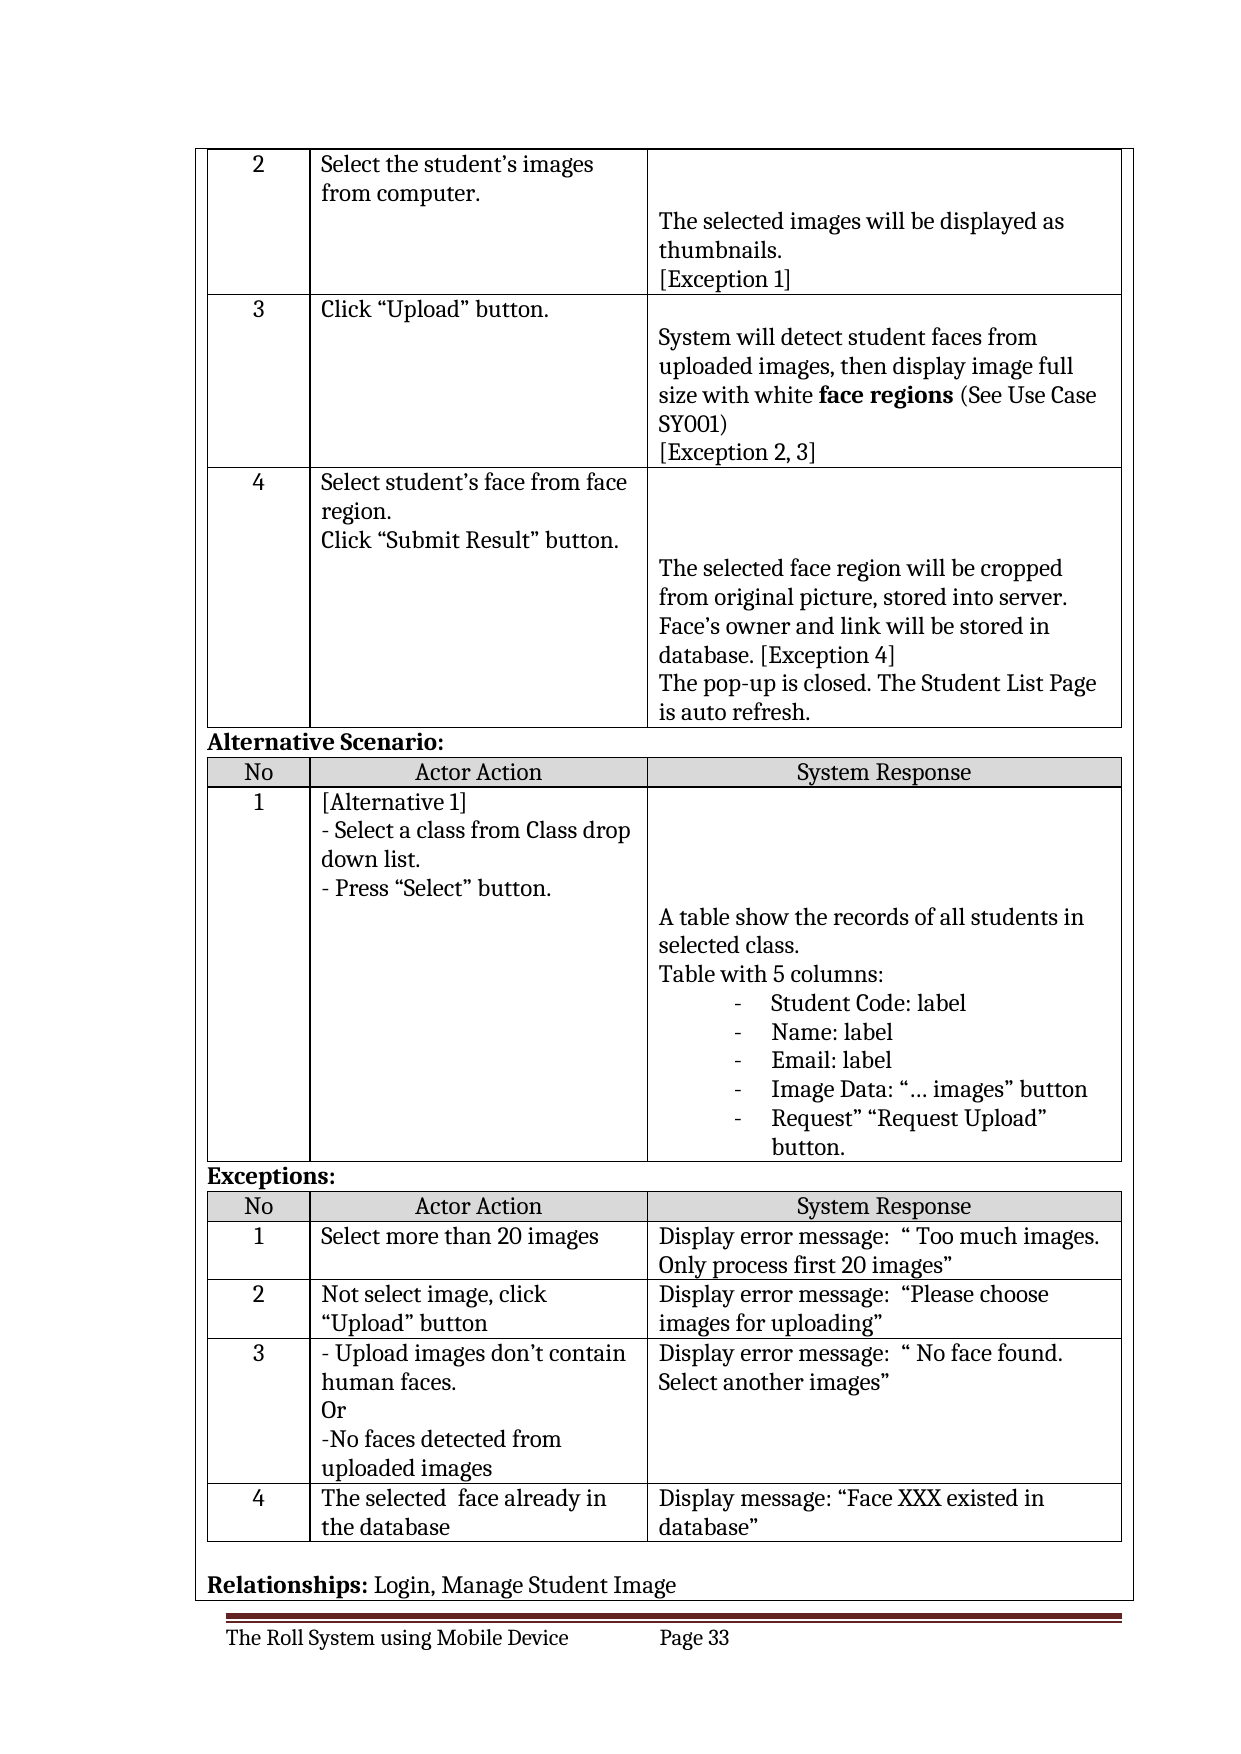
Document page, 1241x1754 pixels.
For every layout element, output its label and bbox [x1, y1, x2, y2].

table_cell [196, 149, 1133, 1600]
